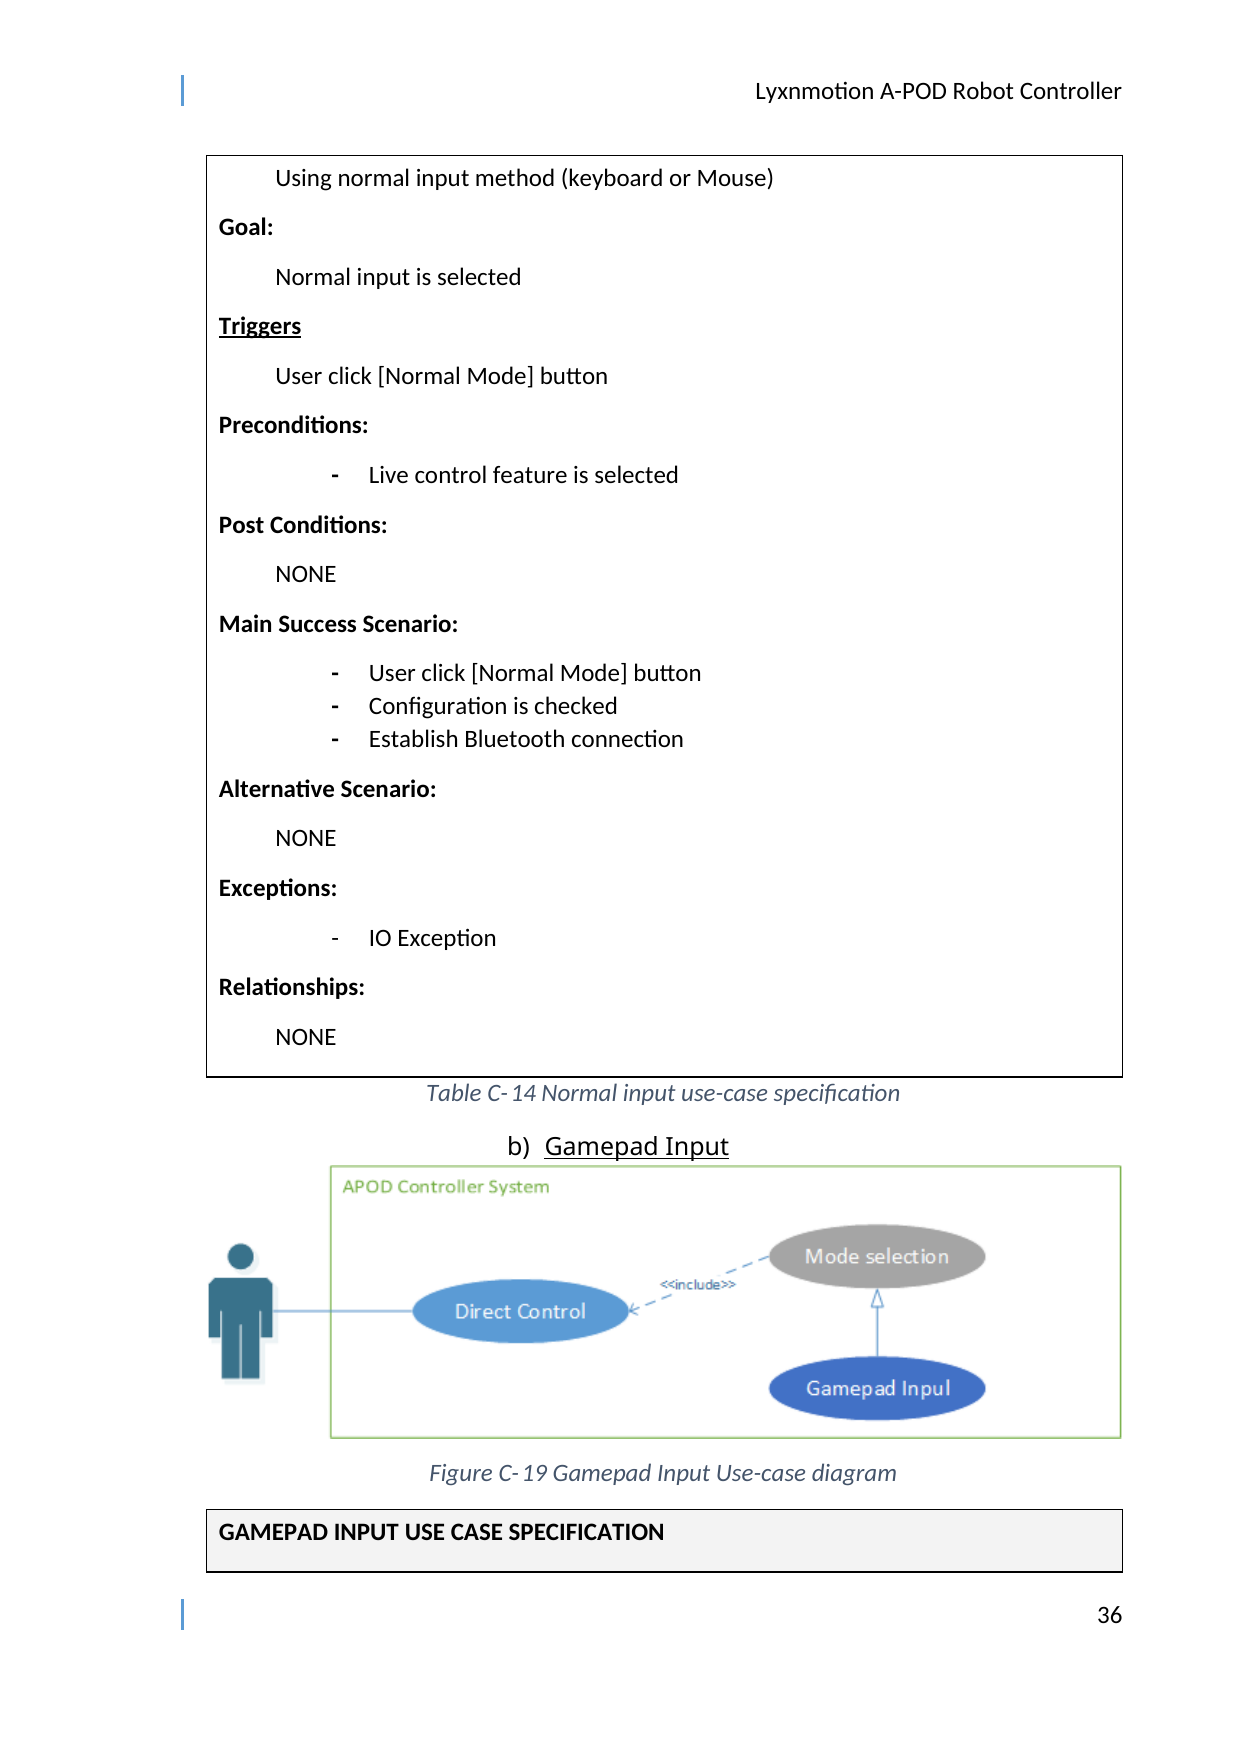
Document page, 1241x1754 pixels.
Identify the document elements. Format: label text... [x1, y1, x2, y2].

table_header GAMEPAD INPUT USE CASE SPECIFICATION [207, 1510, 1122, 1571]
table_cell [207, 156, 1122, 1076]
picture [206, 1165, 1123, 1439]
subtitle Gamepad Input [507, 1129, 1122, 1163]
